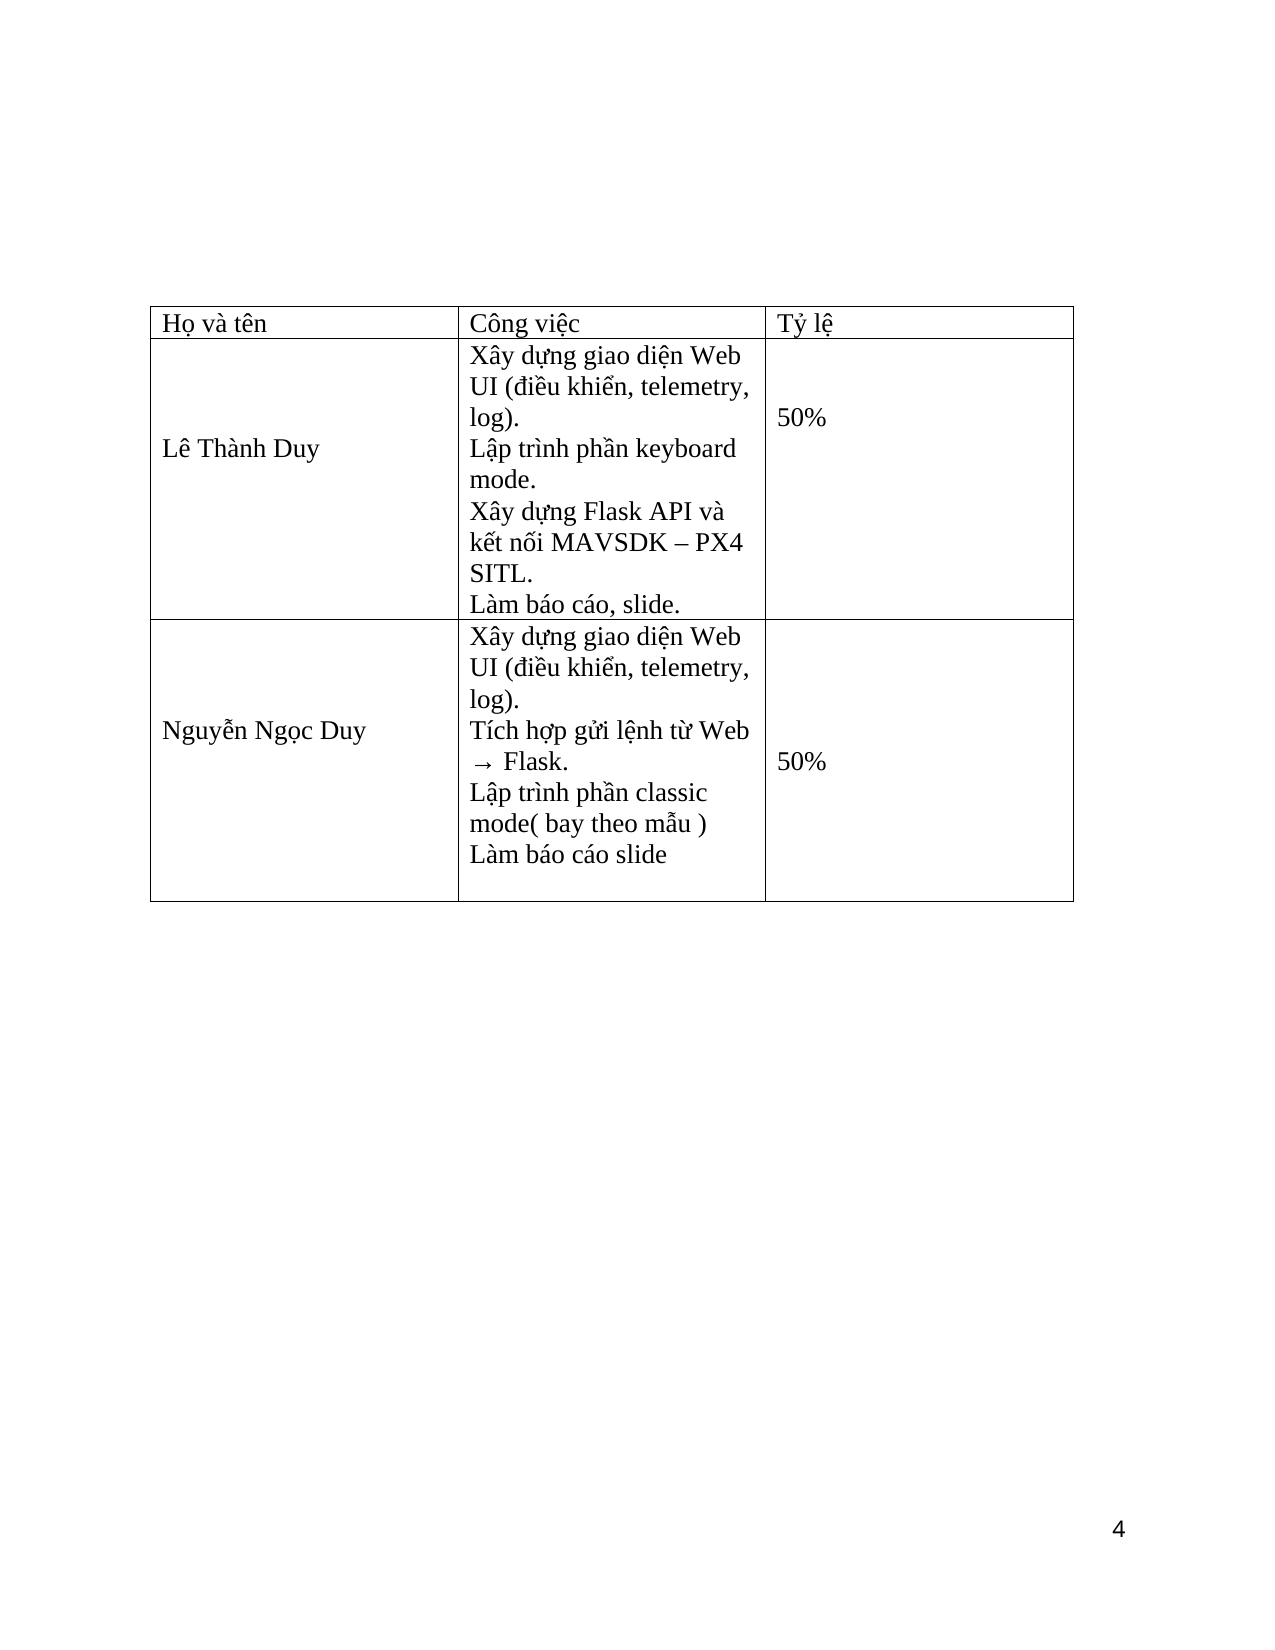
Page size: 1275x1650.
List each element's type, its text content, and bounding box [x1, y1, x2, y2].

table_cell Lê Thành Duy [151, 339, 458, 619]
table_cell Xây dựng giao diện Web UI (điều khiển, telemetry, log). Tích hợp gửi lệnh từ Web → Flask. Lập trình phần classic mode( bay theo mẫu ) Làm báo cáo slide [459, 620, 765, 901]
table_cell Nguyễn Ngọc Duy [151, 620, 458, 901]
table_header Tỷ lệ [766, 307, 1073, 338]
table_cell Xây dựng giao diện Web UI (điều khiển, telemetry, log). Lập trình phần keyboard mode. Xây dựng Flask API và kết nối MAVSDK – PX4 SITL. Làm báo cáo, slide. [459, 339, 765, 619]
table_header Công việc [459, 307, 765, 338]
table_cell 50% [766, 620, 1073, 901]
table_cell 50% [766, 339, 1073, 619]
table_header Họ và tên [151, 307, 458, 338]
